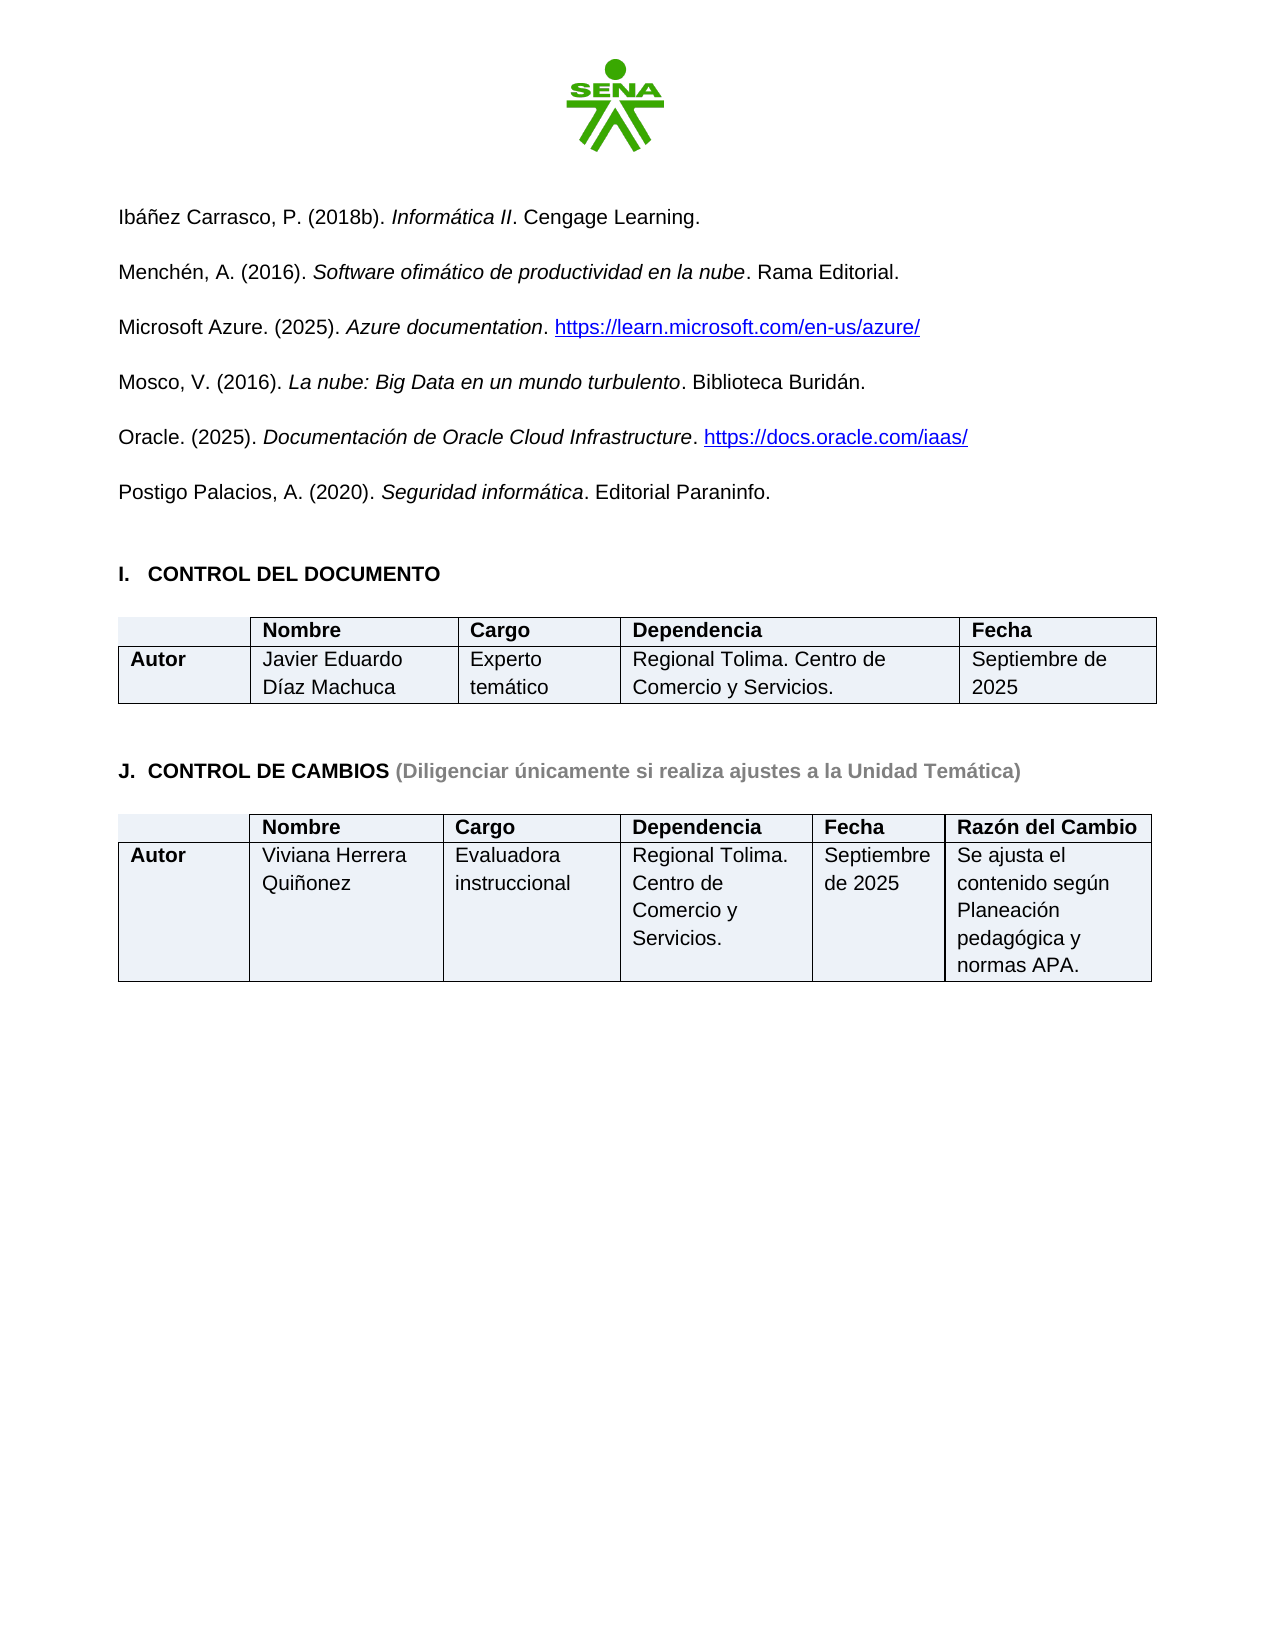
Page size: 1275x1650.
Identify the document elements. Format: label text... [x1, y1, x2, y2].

table_header Razón del Cambio [946, 815, 1151, 842]
table_header [118, 617, 250, 646]
table_cell Septiembre de 2025 [960, 647, 1156, 702]
table_header Dependencia [621, 815, 812, 842]
text Postigo Palacios, A. (2020). Seguridad informática. Editorial Paraninfo. [118, 480, 1157, 504]
text Oracle. (2025). Documentación de Oracle Cloud Infrastructure. https://docs.oracle.com/iaas/ [118, 425, 1157, 449]
text Microsoft Azure. (2025). Azure documentation. https://learn.microsoft.com/en-us/azure/ [118, 315, 1157, 339]
table_cell Javier Eduardo Díaz Machuca [251, 647, 458, 702]
text Mosco, V. (2016). La nube: Big Data en un mundo turbulento. Biblioteca Buridán. [118, 370, 1157, 394]
table_cell Se ajusta el contenido según Planeación pedagógica y normas APA. [946, 843, 1151, 981]
table_cell Viviana Herrera Quiñonez [250, 843, 443, 981]
text Ibáñez Carrasco, P. (2018b). Informática II. Cengage Learning. [118, 205, 1157, 229]
table_cell Regional Tolima. Centro de Comercio y Servicios. [621, 647, 959, 702]
table_header Cargo [459, 618, 620, 646]
text Menchén, A. (2016). Software ofimático de productividad en la nube. Rama Editorial. [118, 260, 1157, 284]
table_header Dependencia [621, 618, 959, 646]
table_cell Autor [119, 843, 249, 981]
table_cell Experto temático [459, 647, 620, 702]
picture [566, 59, 664, 152]
list CONTROL DEL DOCUMENTO [118, 562, 1157, 586]
table_header Fecha [813, 815, 944, 842]
table_header Nombre [250, 815, 443, 842]
table_cell Regional Tolima. Centro de Comercio y Servicios. [621, 843, 812, 981]
table_header Nombre [251, 618, 458, 646]
table_header [118, 814, 249, 842]
table_cell Autor [119, 647, 250, 702]
table_cell Septiembre de 2025 [813, 843, 944, 981]
table_header Cargo [444, 815, 620, 842]
list CONTROL DE CAMBIOS (Diligenciar únicamente si realiza ajustes a la Unidad Temática) [118, 758, 1157, 782]
table_cell Evaluadora instruccional [444, 843, 620, 981]
table_header Fecha [960, 618, 1156, 646]
